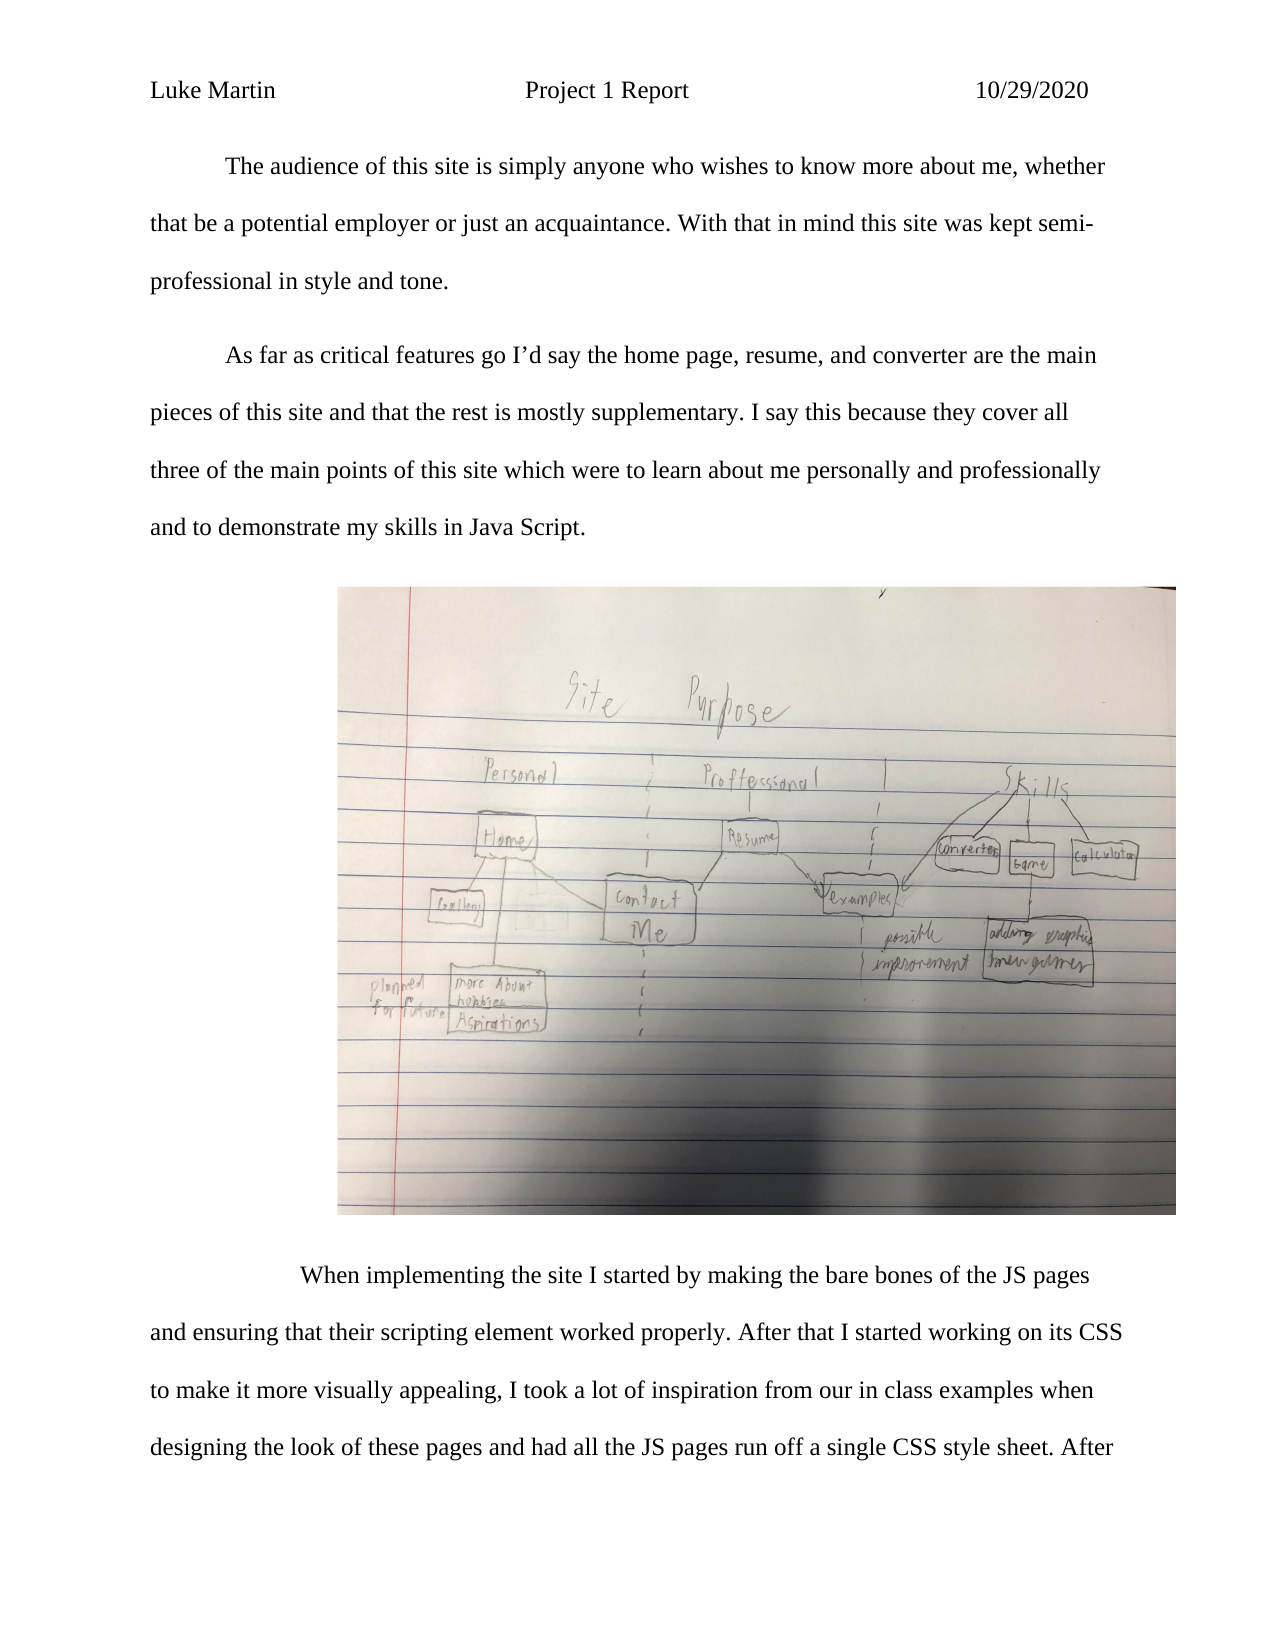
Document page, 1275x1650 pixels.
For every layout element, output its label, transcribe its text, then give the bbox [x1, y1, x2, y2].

text The audience of this site is simply anyone who wishes to know more about me, whether that be a potential employer or just an acquaintance. With that in mind this site was kept semi-professional in style and tone. [150, 151, 1125, 294]
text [150, 1260, 1125, 1461]
picture [339, 587, 1175, 1215]
text As far as critical features go I’d say the home page, resume, and converter are the main pieces of this site and that the rest is mostly supplementary. I say this because they cover all three of the main points of this site which were to learn about me personally and professionally and to demonstrate my skills in Java Script. [150, 340, 1125, 541]
